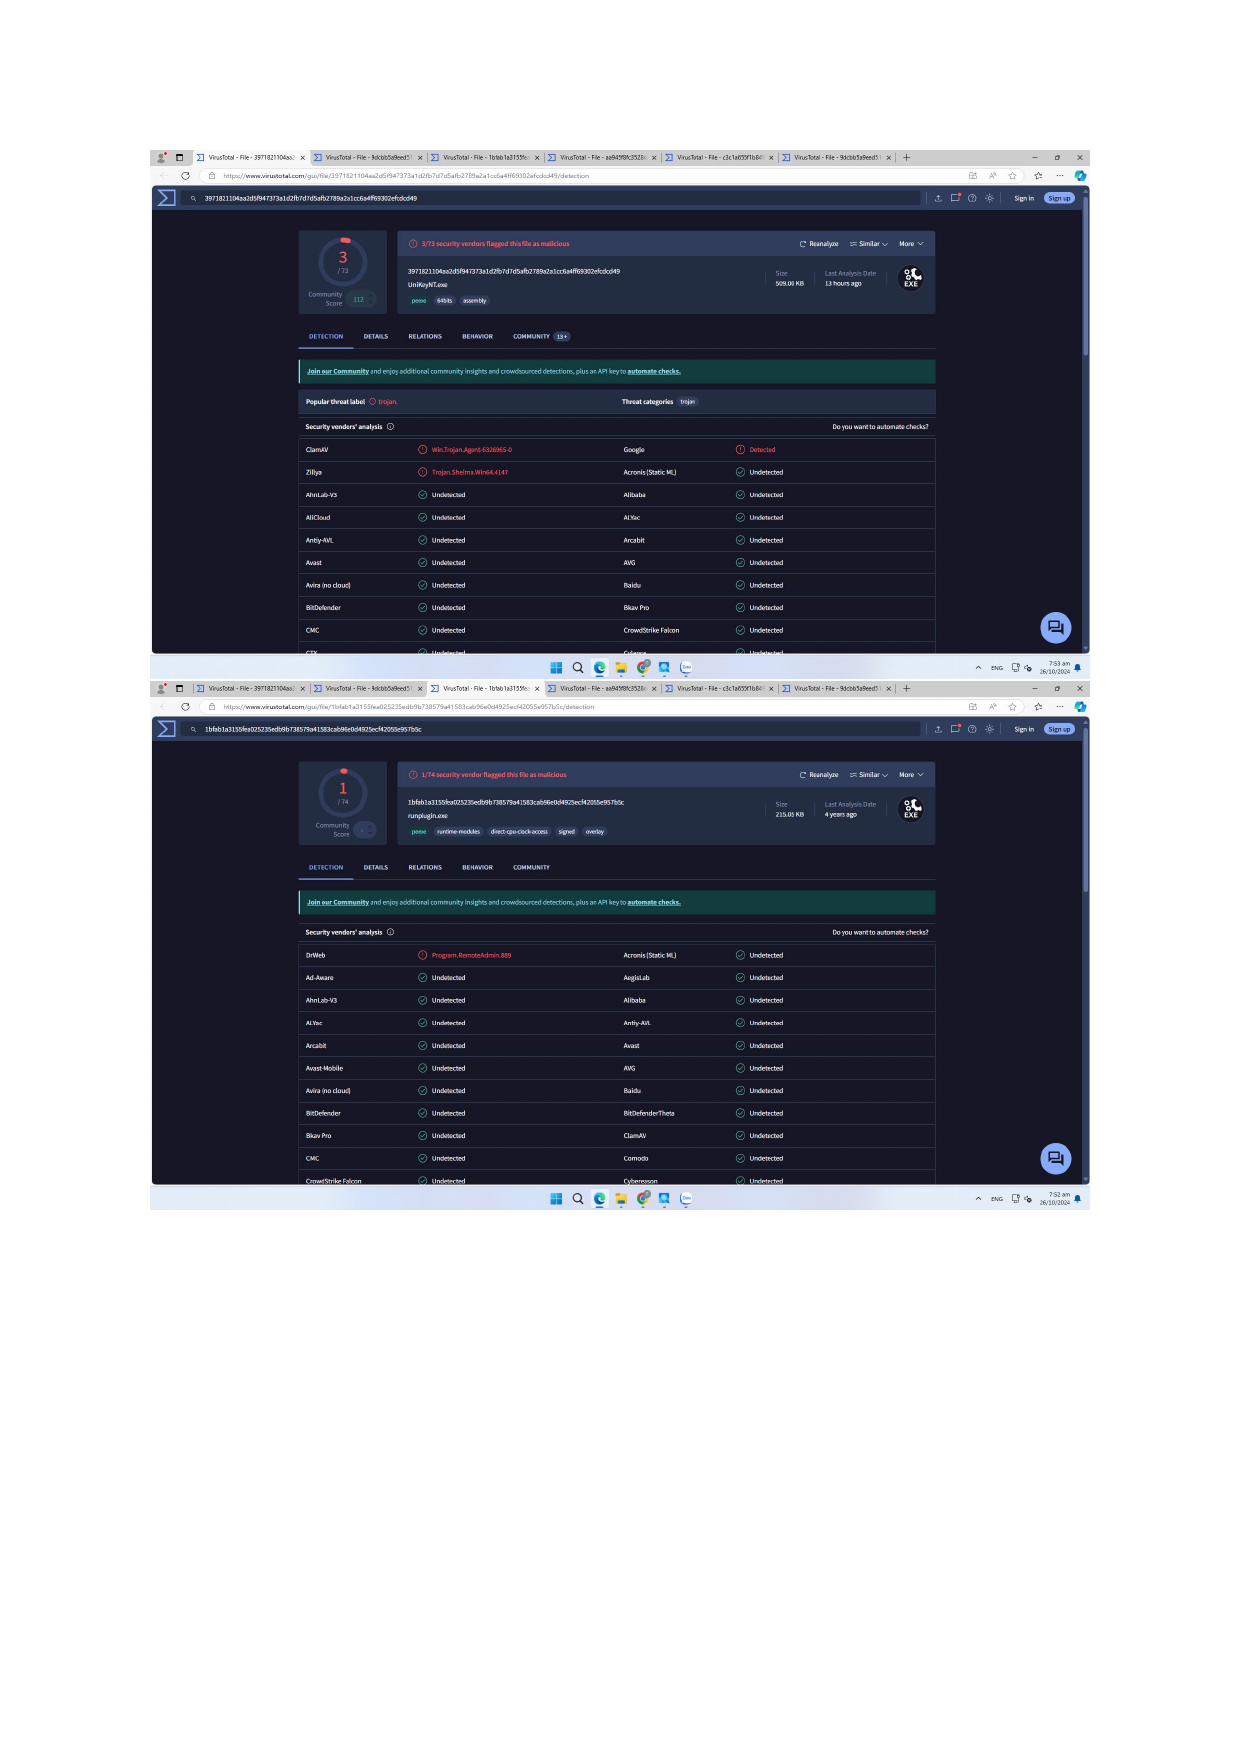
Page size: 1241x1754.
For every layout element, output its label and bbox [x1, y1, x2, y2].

picture [150, 681, 1091, 1210]
picture [150, 150, 1091, 679]
